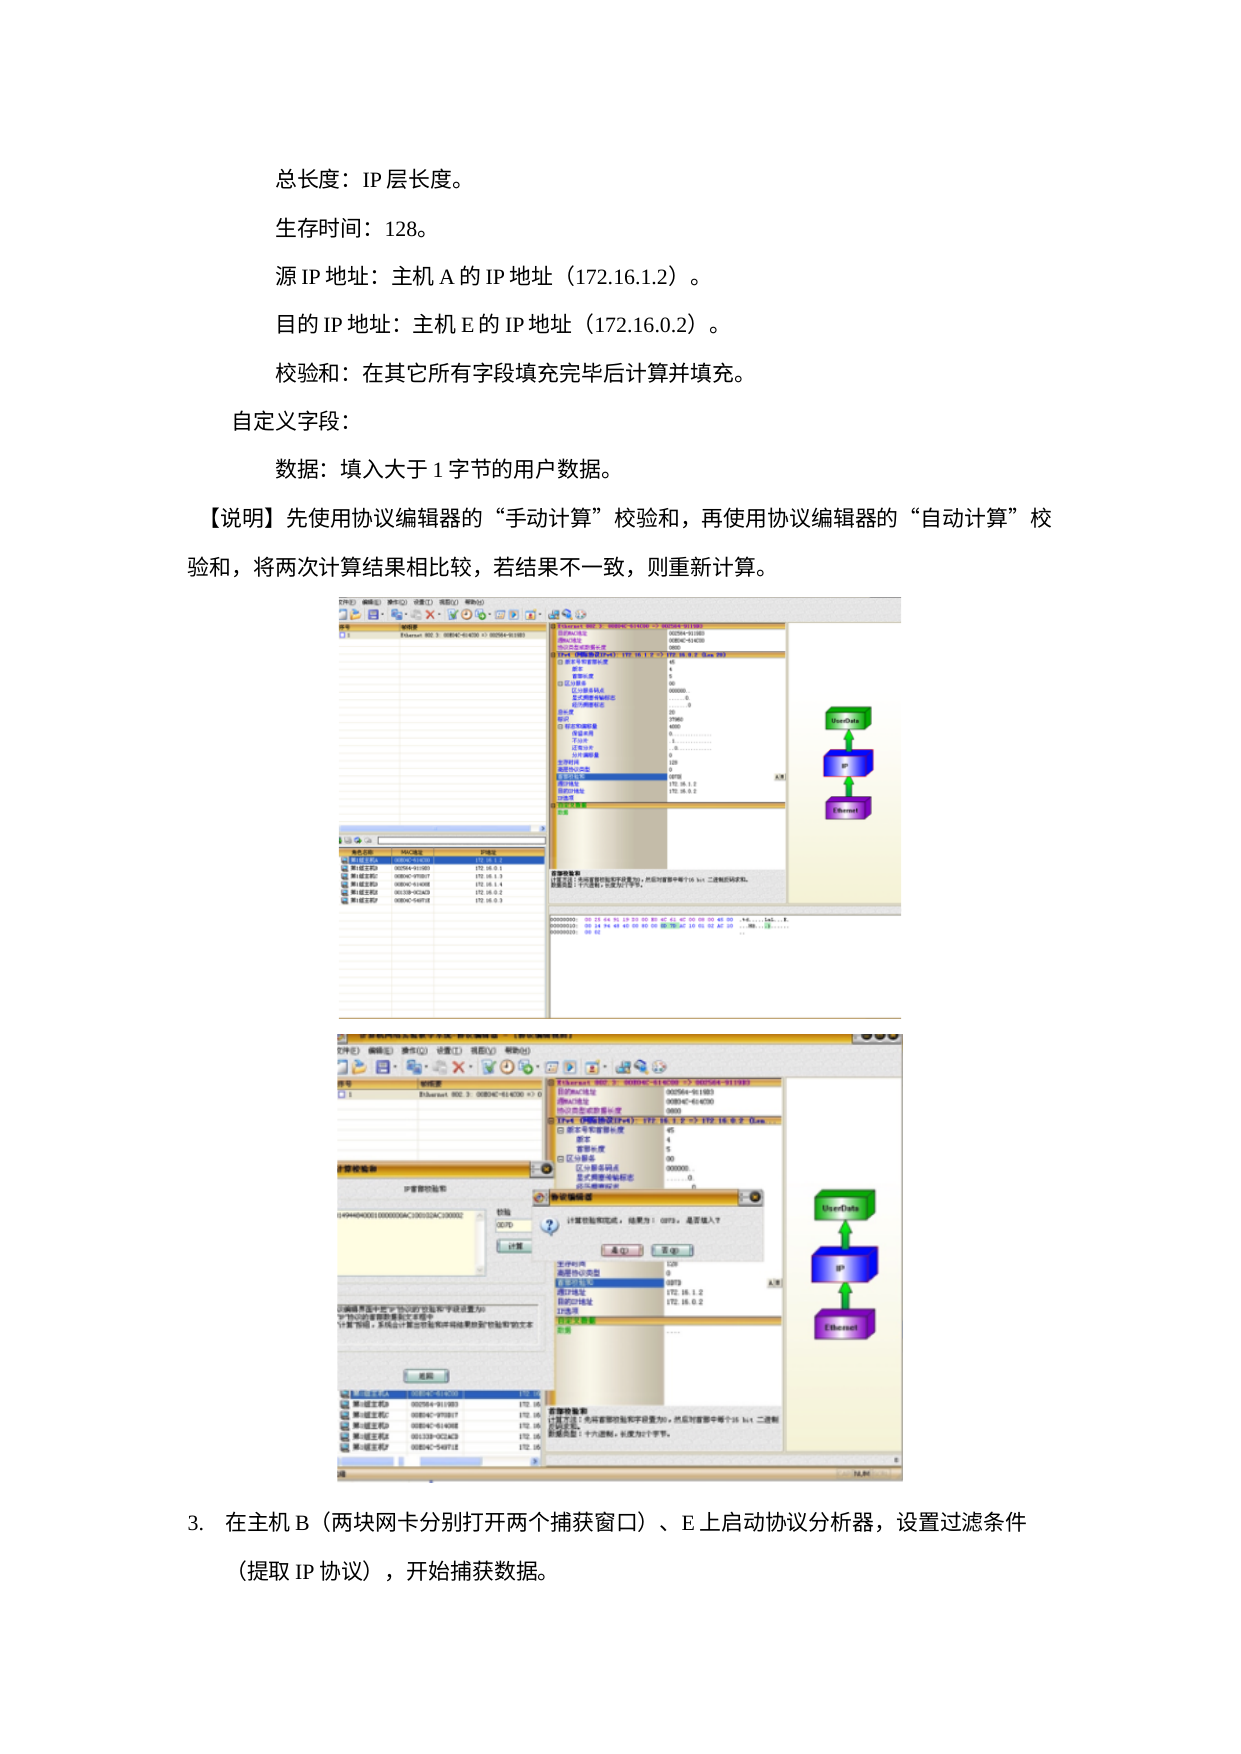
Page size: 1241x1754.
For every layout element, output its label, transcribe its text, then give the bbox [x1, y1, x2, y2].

list 生存时间：128。 [231, 210, 1053, 243]
list 目的IP地址：主机E的IP地址（172.16.0.2）。 [231, 307, 1053, 339]
picture [337, 1034, 903, 1483]
list 数据：填入大于1字节的用户数据。 [231, 452, 1053, 484]
list 在主机B（两块网卡分别打开两个捕获窗口）、E上启动协议分析器，设置过滤条件（提取IP协议），开始捕获数据。 [187, 1505, 1053, 1586]
list 自定义字段： [187, 404, 1053, 436]
list 源IP地址：主机A的IP地址（172.16.1.2）。 [231, 259, 1053, 291]
picture [338, 597, 902, 1019]
list 总长度：IP层长度。 [231, 162, 1053, 194]
list 校验和：在其它所有字段填充完毕后计算并填充。 [231, 355, 1053, 388]
list 【说明】先使用协议编辑器的“手动计算”校验和，再使用协议编辑器的“自动计算”校验和，将两次计算结果相比较，若结果不一致，则重新计算。 [187, 500, 1053, 582]
